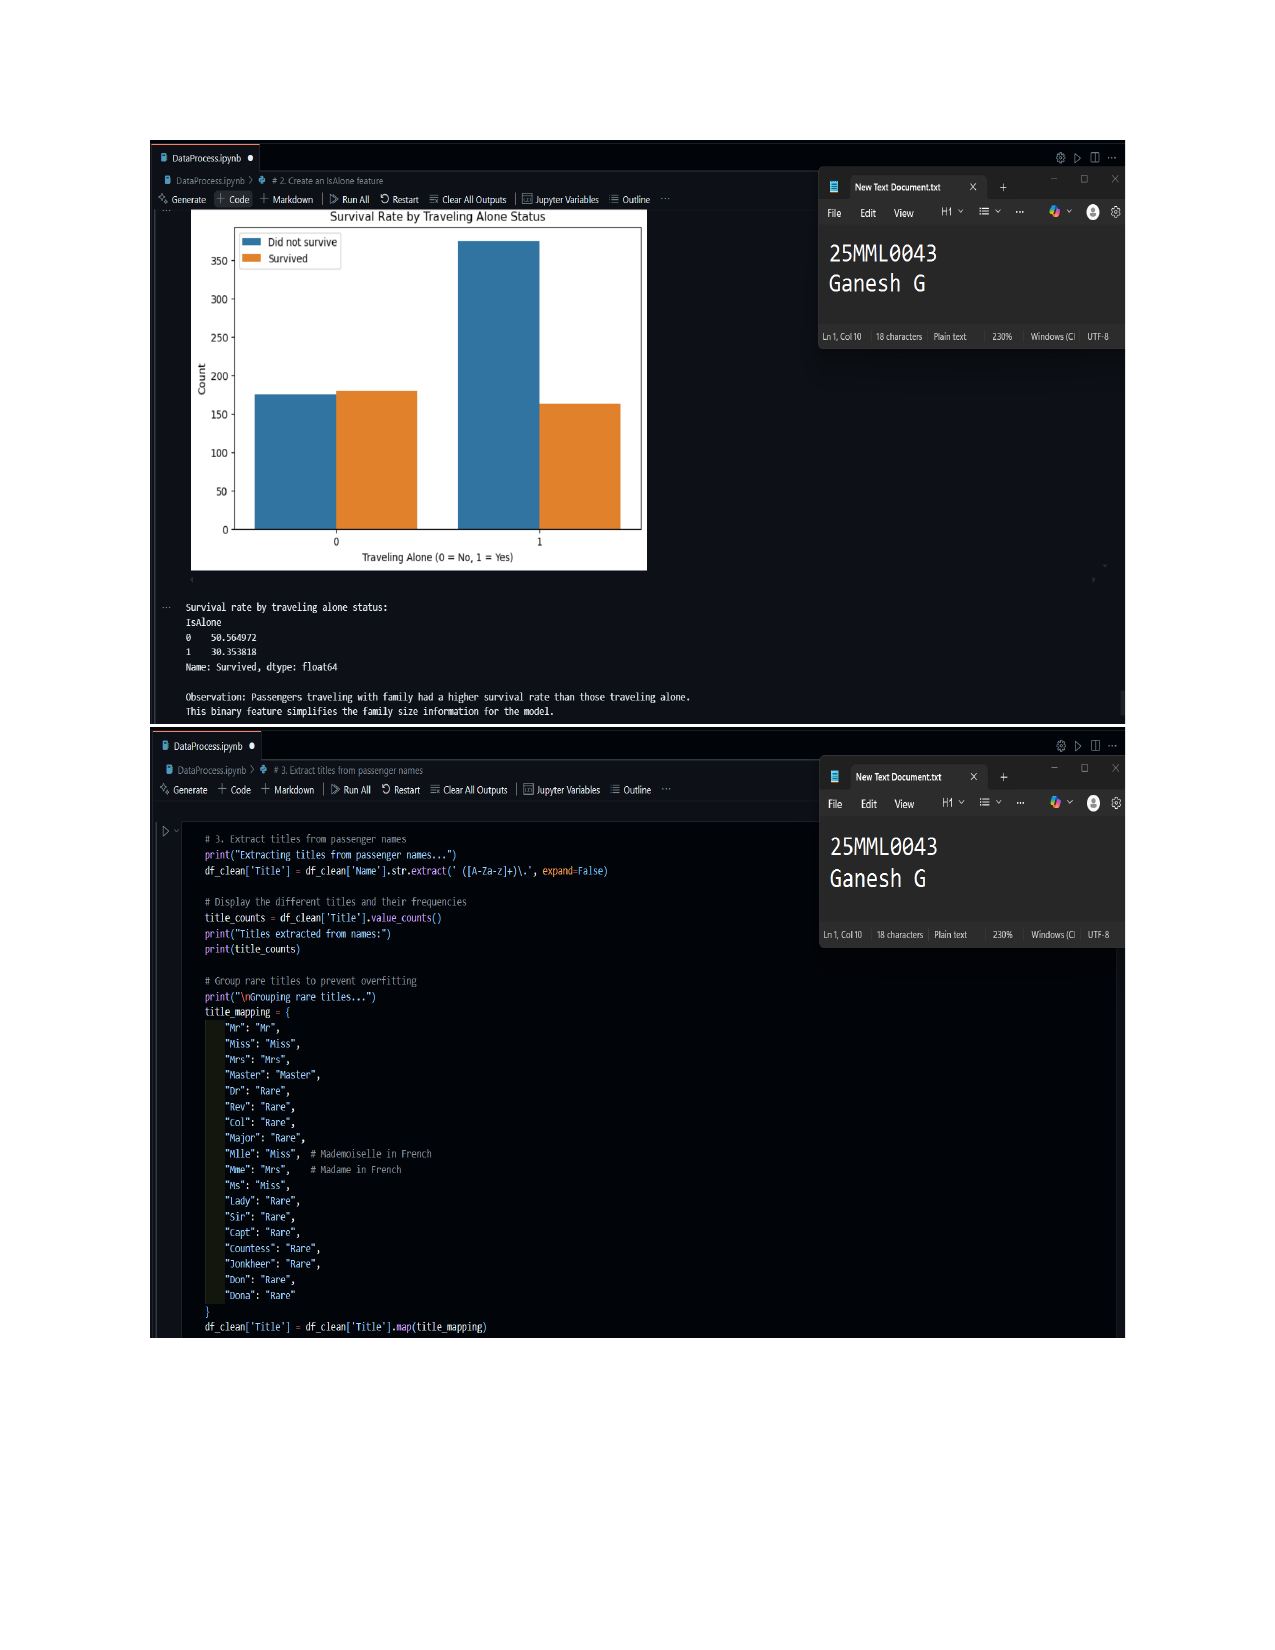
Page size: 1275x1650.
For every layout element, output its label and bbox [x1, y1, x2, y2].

picture [150, 727, 1125, 1338]
picture [150, 140, 1125, 724]
